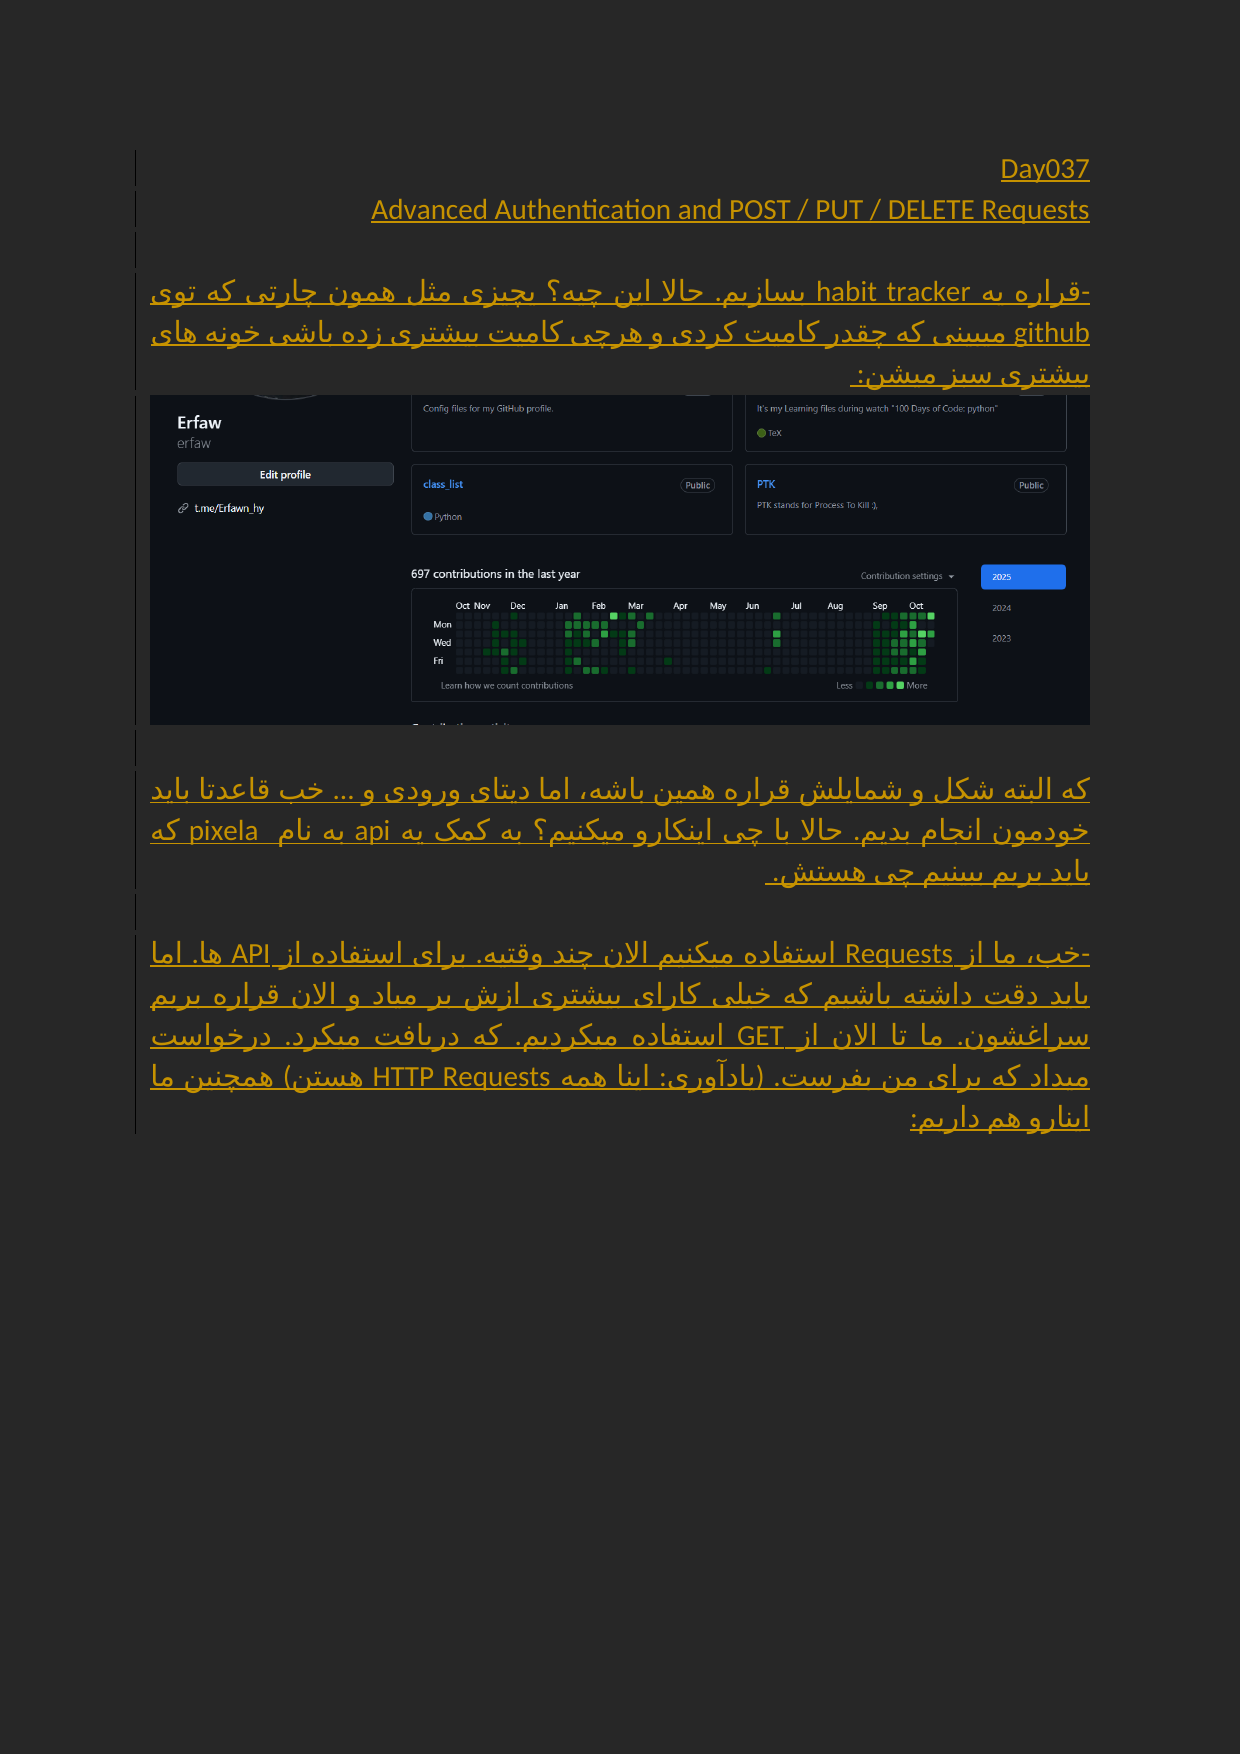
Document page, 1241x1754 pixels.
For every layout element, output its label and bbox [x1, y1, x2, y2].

picture [150, 395, 1090, 725]
